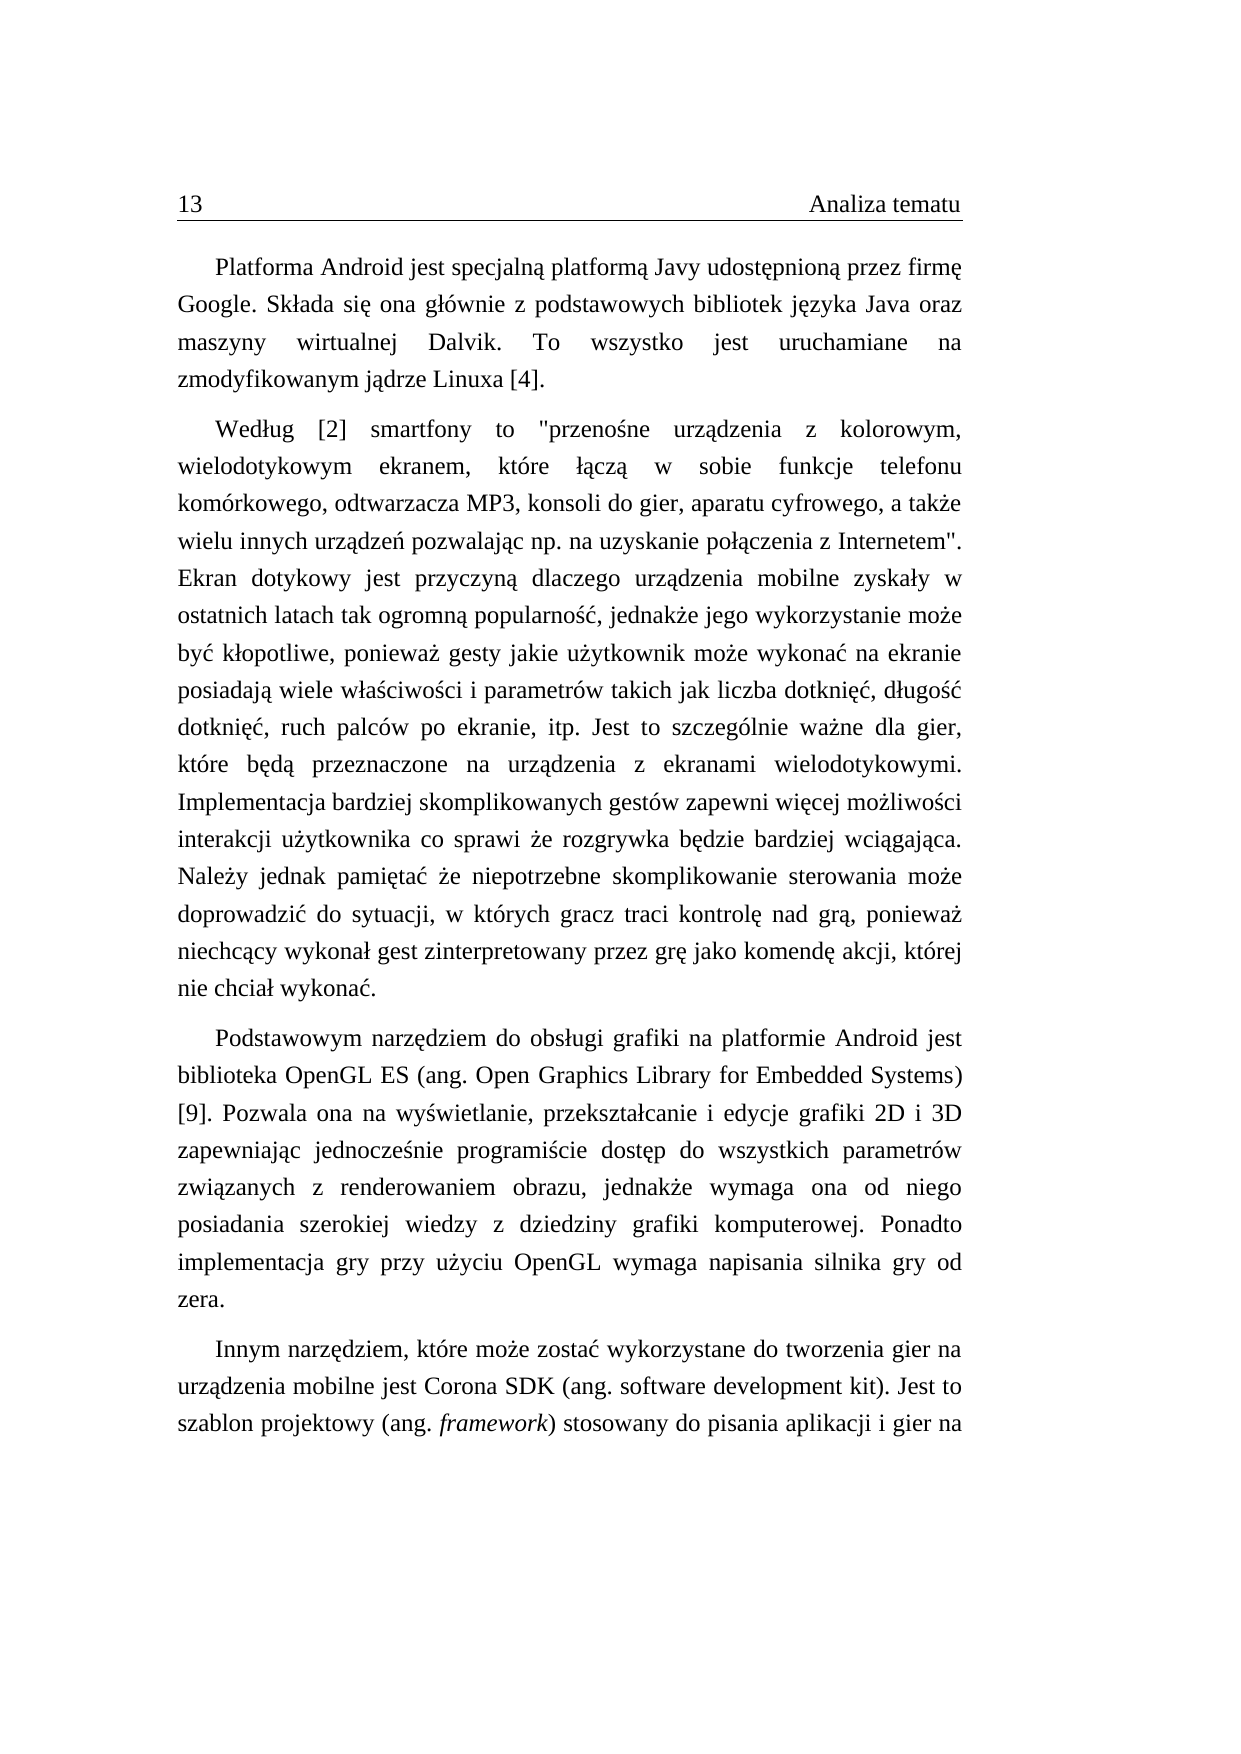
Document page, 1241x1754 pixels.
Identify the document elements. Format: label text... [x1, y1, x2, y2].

text Według [2] smartfony to "przenośne urządzenia z kolorowym, wielodotykowym ekranem, które łączą w sobie funkcje telefonu komórkowego, odtwarzacza MP3, konsoli do gier, aparatu cyfrowego, a także wielu innych urządzeń pozwalając np. na uzyskanie połączenia z Internetem". Ekran dotykowy jest przyczyną dlaczego urządzenia mobilne zyskały w ostatnich latach tak ogromną popularność, jednakże jego wykorzystanie może być kłopotliwe, ponieważ gesty jakie użytkownik może wykonać na ekranie posiadają wiele właściwości i parametrów takich jak liczba dotknięć, długość dotknięć, ruch palców po ekranie, itp. Jest to szczególnie ważne dla gier, które będą przeznaczone na urządzenia z ekranami wielodotykowymi. Implementacja bardziej skomplikowanych gestów zapewni więcej możliwości interakcji użytkownika co sprawi że rozgrywka będzie bardziej wciągająca. Należy jednak pamiętać że niepotrzebne skomplikowanie sterowania może doprowadzić do sytuacji, w których gracz traci kontrolę nad grą, ponieważ niechcący wykonał gest zinterpretowany przez grę jako komendę akcji, której nie chciał wykonać. [177, 414, 963, 1002]
text Platforma Android jest specjalną platformą Javy udostępnioną przez firmę Google. Składa się ona głównie z podstawowych bibliotek języka Java oraz maszyny wirtualnej Dalvik. To wszystko jest uruchamiane na zmodyfikowanym jądrze Linuxa [4]. [177, 252, 963, 393]
text Podstawowym narzędziem do obsługi grafiki na platformie Android jest biblioteka OpenGL ES (ang. Open Graphics Library for Embedded Systems) [9]. Pozwala ona na wyświetlanie, przekształcanie i edycje grafiki 2D i 3D zapewniając jednocześnie programiście dostęp do wszystkich parametrów związanych z renderowaniem obrazu, jednakże wymaga ona od niego posiadania szerokiej wiedzy z dziedziny grafiki komputerowej. Ponadto implementacja gry przy użyciu OpenGL wymaga napisania silnika gry od zera. [177, 1023, 963, 1313]
